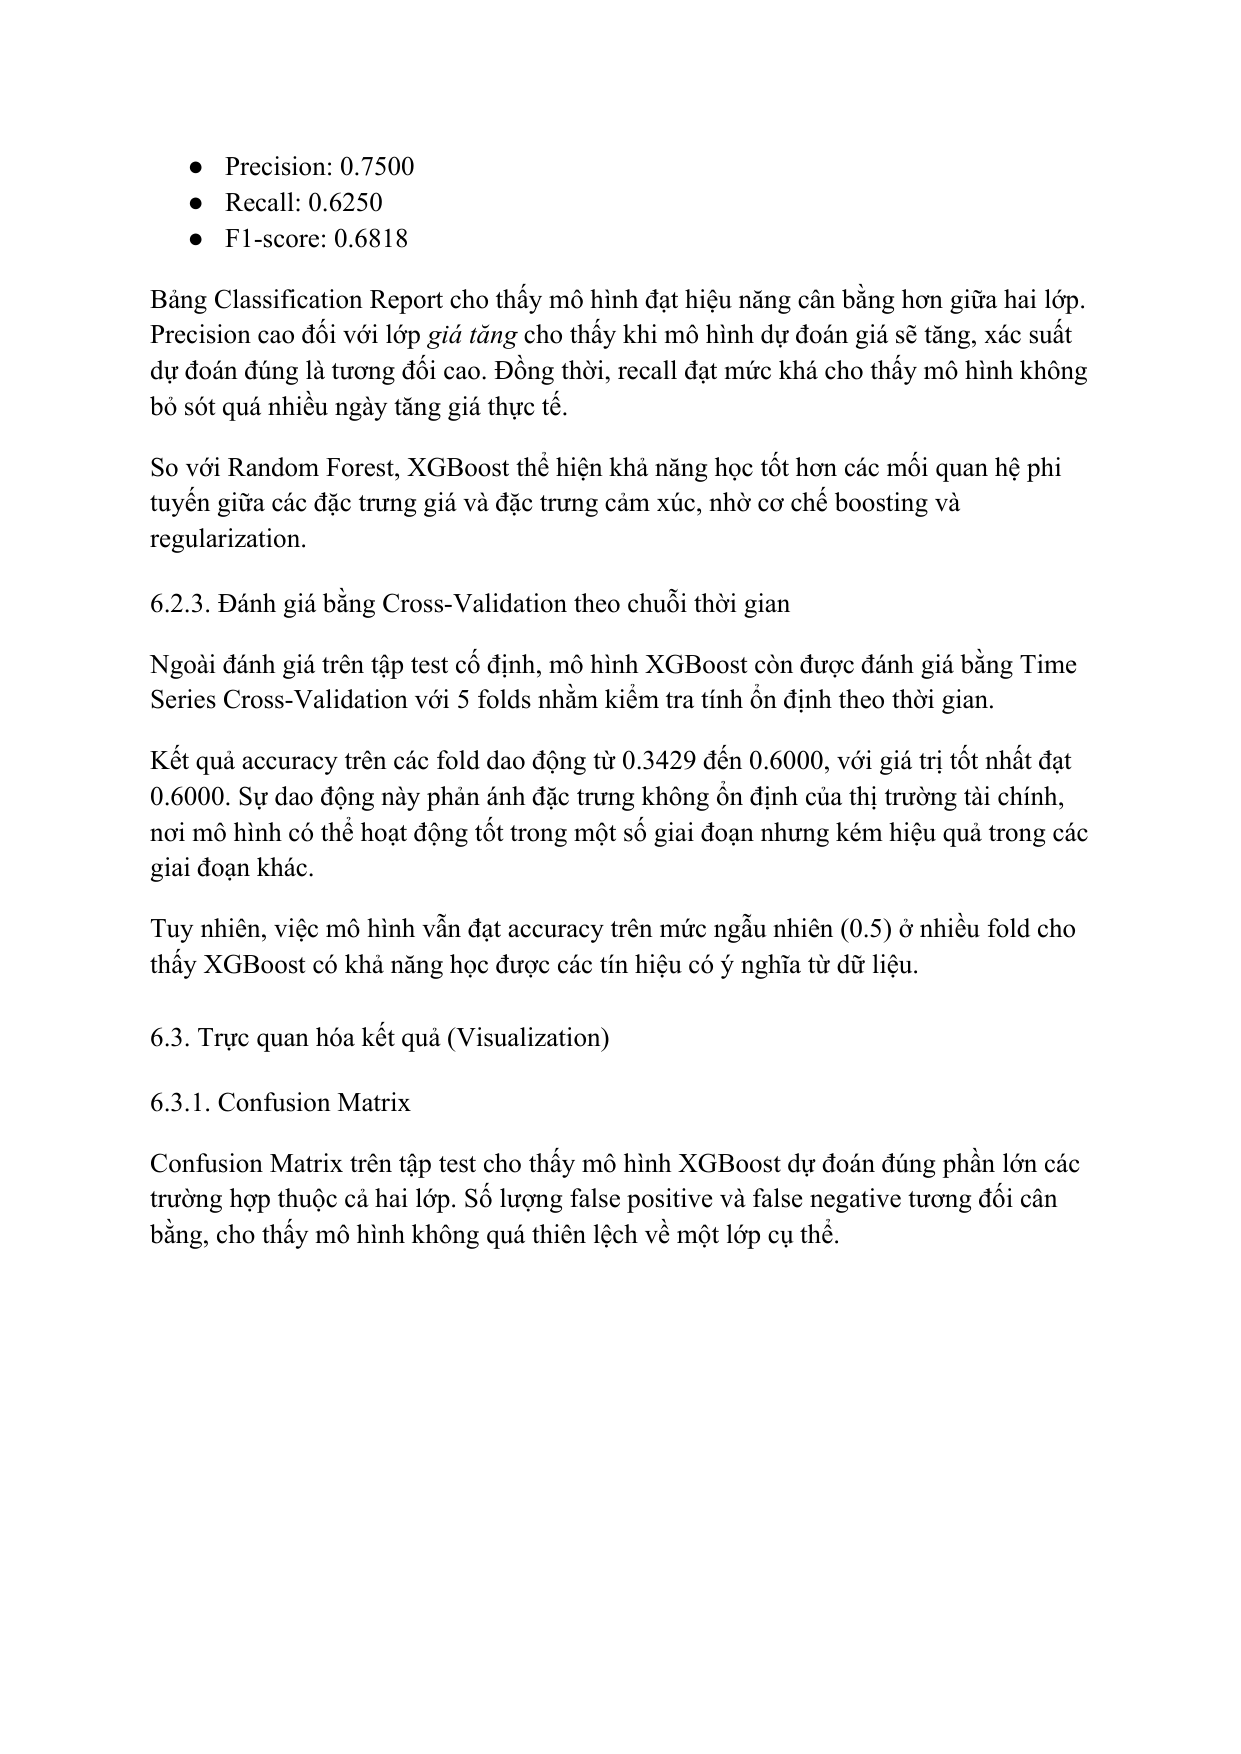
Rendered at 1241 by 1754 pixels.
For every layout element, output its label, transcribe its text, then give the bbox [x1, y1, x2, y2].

subtitle 6.3. Trực quan hóa kết quả (Visualization) [150, 1021, 1090, 1052]
text Bảng Classification Report cho thấy mô hình đạt hiệu năng cân bằng hơn giữa hai lớp. Precision cao đối với lớp giá tăng cho thấy khi mô hình dự đoán giá sẽ tăng, xác suất dự đoán đúng là tương đối cao. Đồng thời, recall đạt mức khá cho thấy mô hình không bỏ sót quá nhiều ngày tăng giá thực tế. [150, 283, 1090, 421]
subtitle 6.2.3. Đánh giá bằng Cross-Validation theo chuỗi thời gian [150, 587, 1090, 618]
text Ngoài đánh giá trên tập test cố định, mô hình XGBoost còn được đánh giá bằng Time Series Cross-Validation với 5 folds nhằm kiểm tra tính ổn định theo thời gian. [150, 648, 1090, 715]
list Recall: 0.6250 [187, 186, 1090, 217]
text So với Random Forest, XGBoost thể hiện khả năng học tốt hơn các mối quan hệ phi tuyến giữa các đặc trưng giá và đặc trưng cảm xúc, nhờ cơ chế boosting và regularization. [150, 451, 1090, 553]
text Kết quả accuracy trên các fold dao động từ 0.3429 đến 0.6000, với giá trị tốt nhất đạt 0.6000. Sự dao động này phản ánh đặc trưng không ổn định của thị trường tài chính, nơi mô hình có thể hoạt động tốt trong một số giai đoạn nhưng kém hiệu quả trong các giai đoạn khác. [150, 744, 1090, 883]
subtitle 6.3.1. Confusion Matrix [150, 1086, 1090, 1117]
text Tuy nhiên, việc mô hình vẫn đạt accuracy trên mức ngẫu nhiên (0.5) ở nhiều fold cho thấy XGBoost có khả năng học được các tín hiệu có ý nghĩa từ dữ liệu. [150, 912, 1090, 979]
list F1-score: 0.6818 [187, 222, 1090, 253]
text Confusion Matrix trên tập test cho thấy mô hình XGBoost dự đoán đúng phần lớn các trường hợp thuộc cả hai lớp. Số lượng false positive và false negative tương đối cân bằng, cho thấy mô hình không quá thiên lệch về một lớp cụ thể. [150, 1147, 1090, 1249]
list Precision: 0.7500 [187, 150, 1090, 181]
